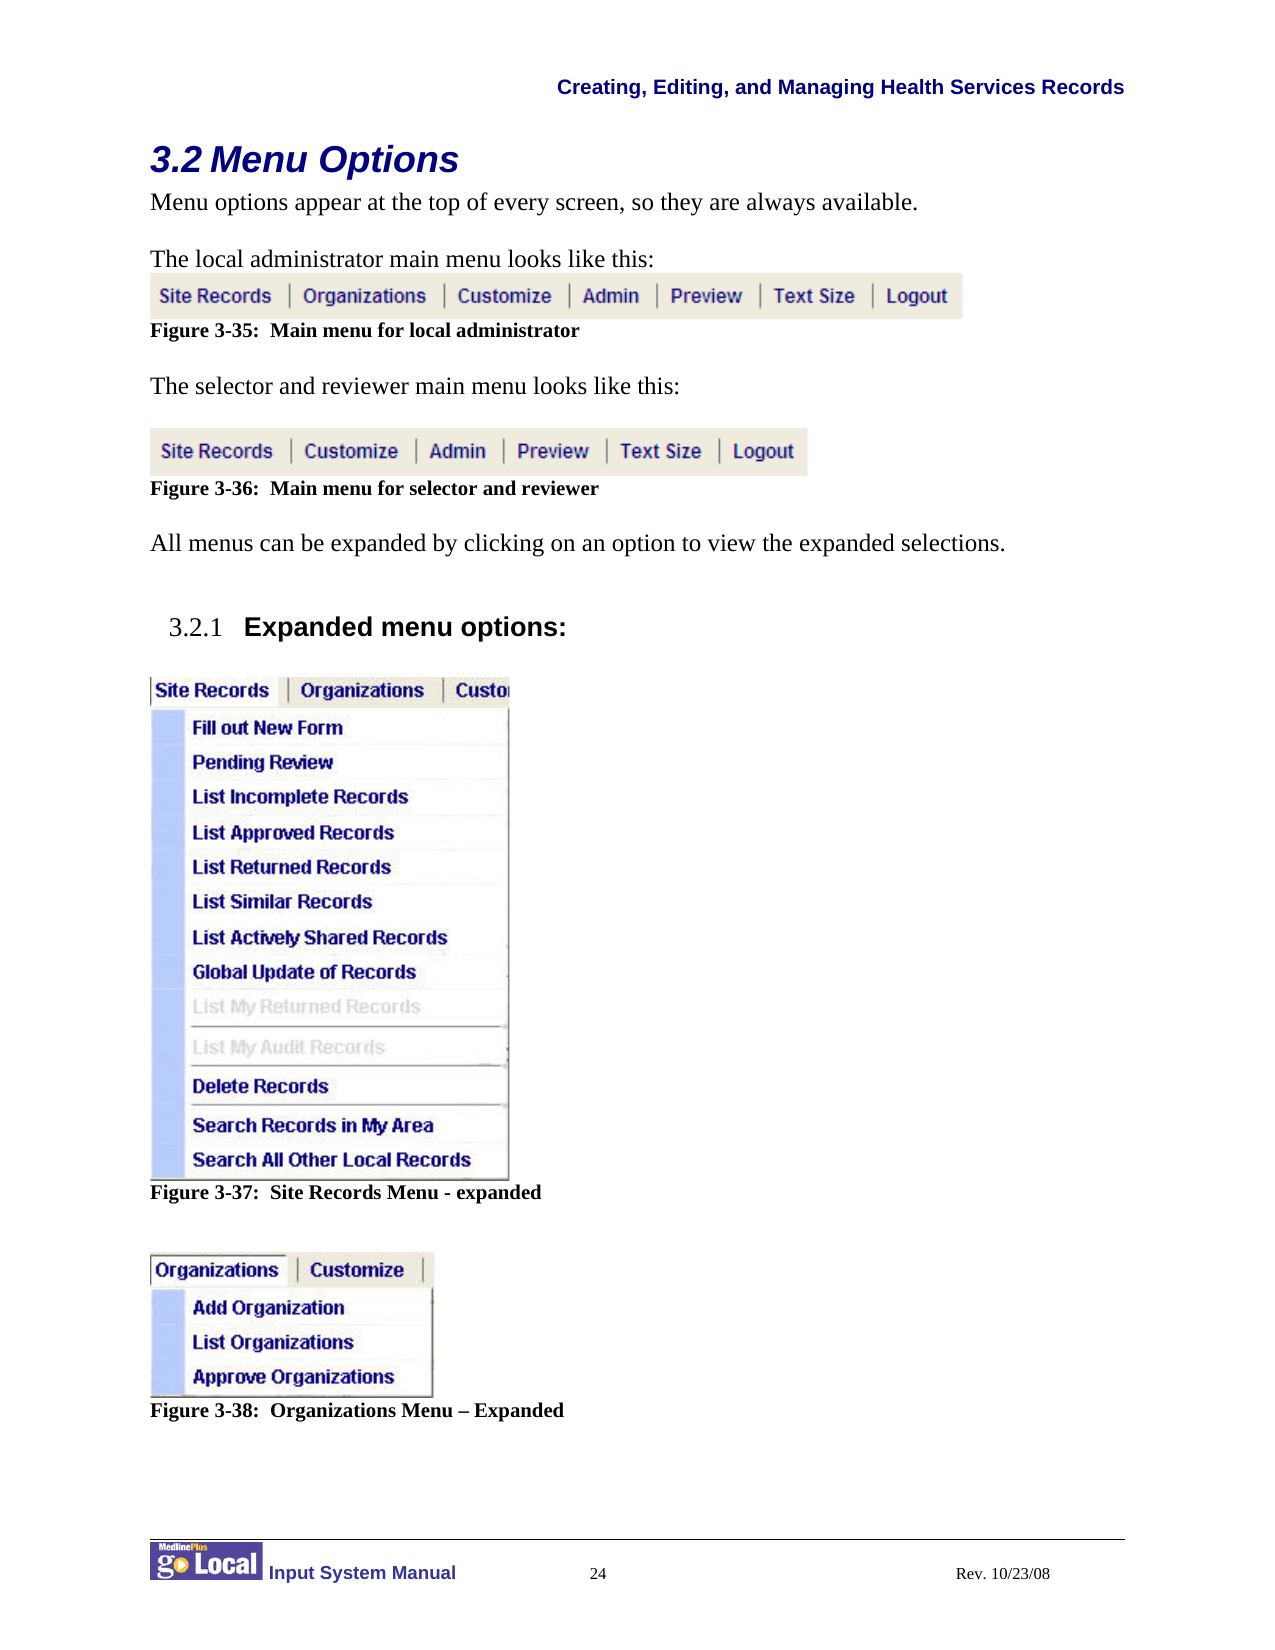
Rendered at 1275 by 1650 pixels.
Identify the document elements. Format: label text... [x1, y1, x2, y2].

text The selector and reviewer main menu looks like this: [150, 371, 1125, 429]
text All menus can be expanded by clicking on an option to view the expanded selections. [150, 500, 1125, 586]
text Menu options appear at the top of every screen, so they are always available. [150, 187, 1125, 244]
subtitle Menu Options [150, 137, 1125, 181]
subtitle Expanded menu options: [169, 611, 1125, 642]
picture [150, 428, 808, 476]
picture [150, 677, 510, 1181]
picture [150, 1252, 435, 1398]
picture [150, 273, 963, 319]
picture [150, 1542, 263, 1580]
